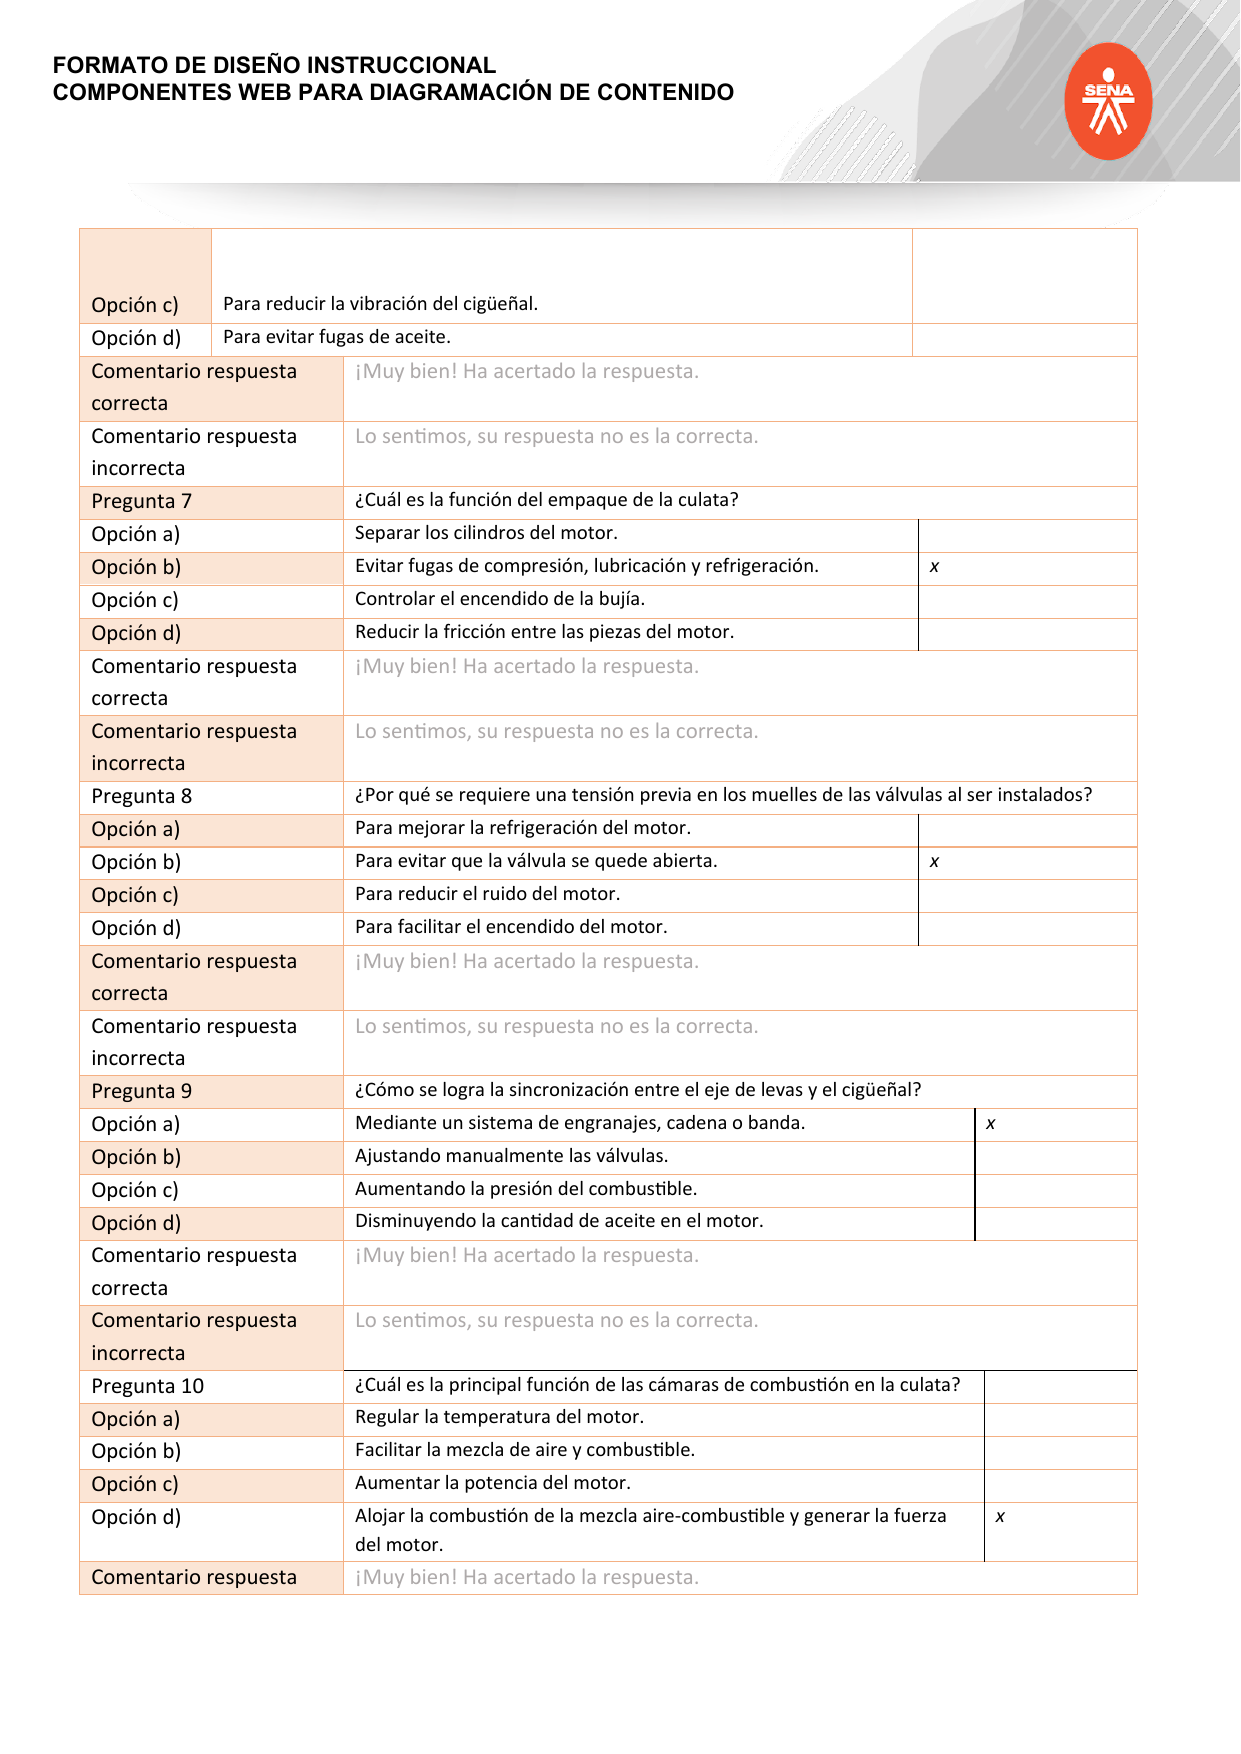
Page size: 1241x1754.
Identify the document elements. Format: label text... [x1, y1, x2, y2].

table_cell Lo sentimos, su respuesta no es la correcta. [344, 422, 1137, 486]
table_cell [985, 1371, 1137, 1403]
table_cell x [985, 1503, 1137, 1561]
table_cell ¡Muy bien! Ha acertado la respuesta. [344, 651, 1137, 715]
table_cell Mediante un sistema de engranajes, cadena o banda. [344, 1109, 974, 1141]
table_cell Pregunta 9 [80, 1076, 343, 1108]
table_cell Para reducir la vibración del cigüeñal. [212, 229, 912, 323]
table_cell [976, 1175, 1137, 1207]
table_cell Comentario respuesta correcta [80, 1562, 343, 1594]
table_cell ¡Muy bien! Ha acertado la respuesta. [344, 357, 1137, 421]
table_cell Para evitar fugas de aceite. [212, 324, 912, 356]
table_cell [919, 880, 1137, 912]
table_cell ¡Muy bien! Ha acertado la respuesta. [344, 1241, 1137, 1305]
table_cell Para mejorar la refrigeración del motor. [344, 815, 918, 846]
table_cell Comentario respuesta correcta [80, 946, 343, 1010]
table_cell [976, 1208, 1137, 1240]
table_cell Opción a) [80, 520, 343, 552]
table_cell [919, 520, 1137, 552]
table_cell Pregunta 8 [80, 782, 343, 813]
table_cell ¡Muy bien! Ha acertado la respuesta. [344, 1562, 1137, 1594]
table_cell Ajustando manualmente las válvulas. [344, 1142, 974, 1174]
table_cell Opción d) [80, 1503, 343, 1561]
table_cell [976, 1142, 1137, 1174]
table_cell Opción a) [80, 1109, 343, 1141]
table_cell Opción a) [80, 1404, 343, 1436]
table_cell Controlar el encendido de la bujía. [344, 586, 918, 617]
table_cell Opción b) [80, 1142, 343, 1174]
table_cell ¡Muy bien! Ha acertado la respuesta. [344, 946, 1137, 1010]
table_cell Separar los cilindros del motor. [344, 520, 918, 552]
table_cell Opción a) [80, 815, 343, 846]
table_cell Opción d) [80, 913, 343, 945]
table_cell [913, 229, 1137, 323]
table_cell Para facilitar el encendido del motor. [344, 913, 918, 945]
table_cell ¿Cuál es la función del empaque de la culata? [344, 487, 1137, 519]
table_cell [985, 1470, 1137, 1502]
table_cell Opción c) [80, 880, 343, 912]
table_cell Opción d) [80, 1208, 343, 1240]
table_cell Opción b) [80, 848, 343, 879]
table_cell Pregunta 7 [80, 487, 343, 519]
table_cell Opción b) [80, 553, 343, 584]
table_cell x [919, 848, 1137, 879]
table_cell Opción c) [80, 229, 211, 323]
table_cell ¿Cómo se logra la sincronización entre el eje de levas y el cigüeñal? [344, 1076, 1137, 1108]
table_cell Comentario respuesta correcta [80, 1241, 343, 1305]
table_cell Para evitar que la válvula se quede abierta. [344, 848, 918, 879]
table_cell Opción c) [80, 1175, 343, 1207]
table_cell ¿Por qué se requiere una tensión previa en los muelles de las válvulas al ser instalados? [344, 782, 1137, 813]
table_cell Lo sentimos, su respuesta no es la correcta. [344, 1306, 1137, 1370]
table_cell Opción d) [80, 324, 211, 356]
table_cell Lo sentimos, su respuesta no es la correcta. [344, 716, 1137, 781]
table_cell x [976, 1109, 1137, 1141]
table_cell x [919, 553, 1137, 584]
table_cell [919, 586, 1137, 617]
picture [0, 0, 1241, 229]
table_cell Aumentar la potencia del motor. [344, 1470, 984, 1502]
table_cell Comentario respuesta correcta [80, 357, 343, 421]
table_cell [985, 1404, 1137, 1436]
table_cell ¿Cuál es la principal función de las cámaras de combustión en la culata? [344, 1371, 984, 1403]
table_cell Para reducir el ruido del motor. [344, 880, 918, 912]
table_cell Reducir la fricción entre las piezas del motor. [344, 619, 918, 650]
table_cell [919, 619, 1137, 650]
table_cell Aumentando la presión del combustible. [344, 1175, 974, 1207]
table_cell Facilitar la mezcla de aire y combustible. [344, 1437, 984, 1469]
table_cell [919, 815, 1137, 846]
table_cell [985, 1437, 1137, 1469]
table_cell Opción b) [80, 1437, 343, 1469]
table_cell Opción c) [80, 1470, 343, 1502]
table_cell [913, 324, 1137, 356]
table_cell [919, 913, 1137, 945]
table_cell Evitar fugas de compresión, lubricación y refrigeración. [344, 553, 918, 584]
table_cell Opción c) [80, 586, 343, 617]
table_cell Alojar la combustión de la mezcla aire-combustible y generar la fuerza del motor. [344, 1503, 984, 1561]
table_cell Comentario respuesta incorrecta [80, 422, 343, 486]
table_cell Opción d) [80, 619, 343, 650]
table_cell Pregunta 10 [80, 1371, 343, 1403]
table_cell Regular la temperatura del motor. [344, 1404, 984, 1436]
table_cell Comentario respuesta incorrecta [80, 1011, 343, 1075]
table_cell Comentario respuesta incorrecta [80, 1306, 343, 1370]
table_cell Comentario respuesta incorrecta [80, 716, 343, 781]
table_cell Lo sentimos, su respuesta no es la correcta. [344, 1011, 1137, 1075]
table_cell Comentario respuesta correcta [80, 651, 343, 715]
table_cell Disminuyendo la cantidad de aceite en el motor. [344, 1208, 974, 1240]
